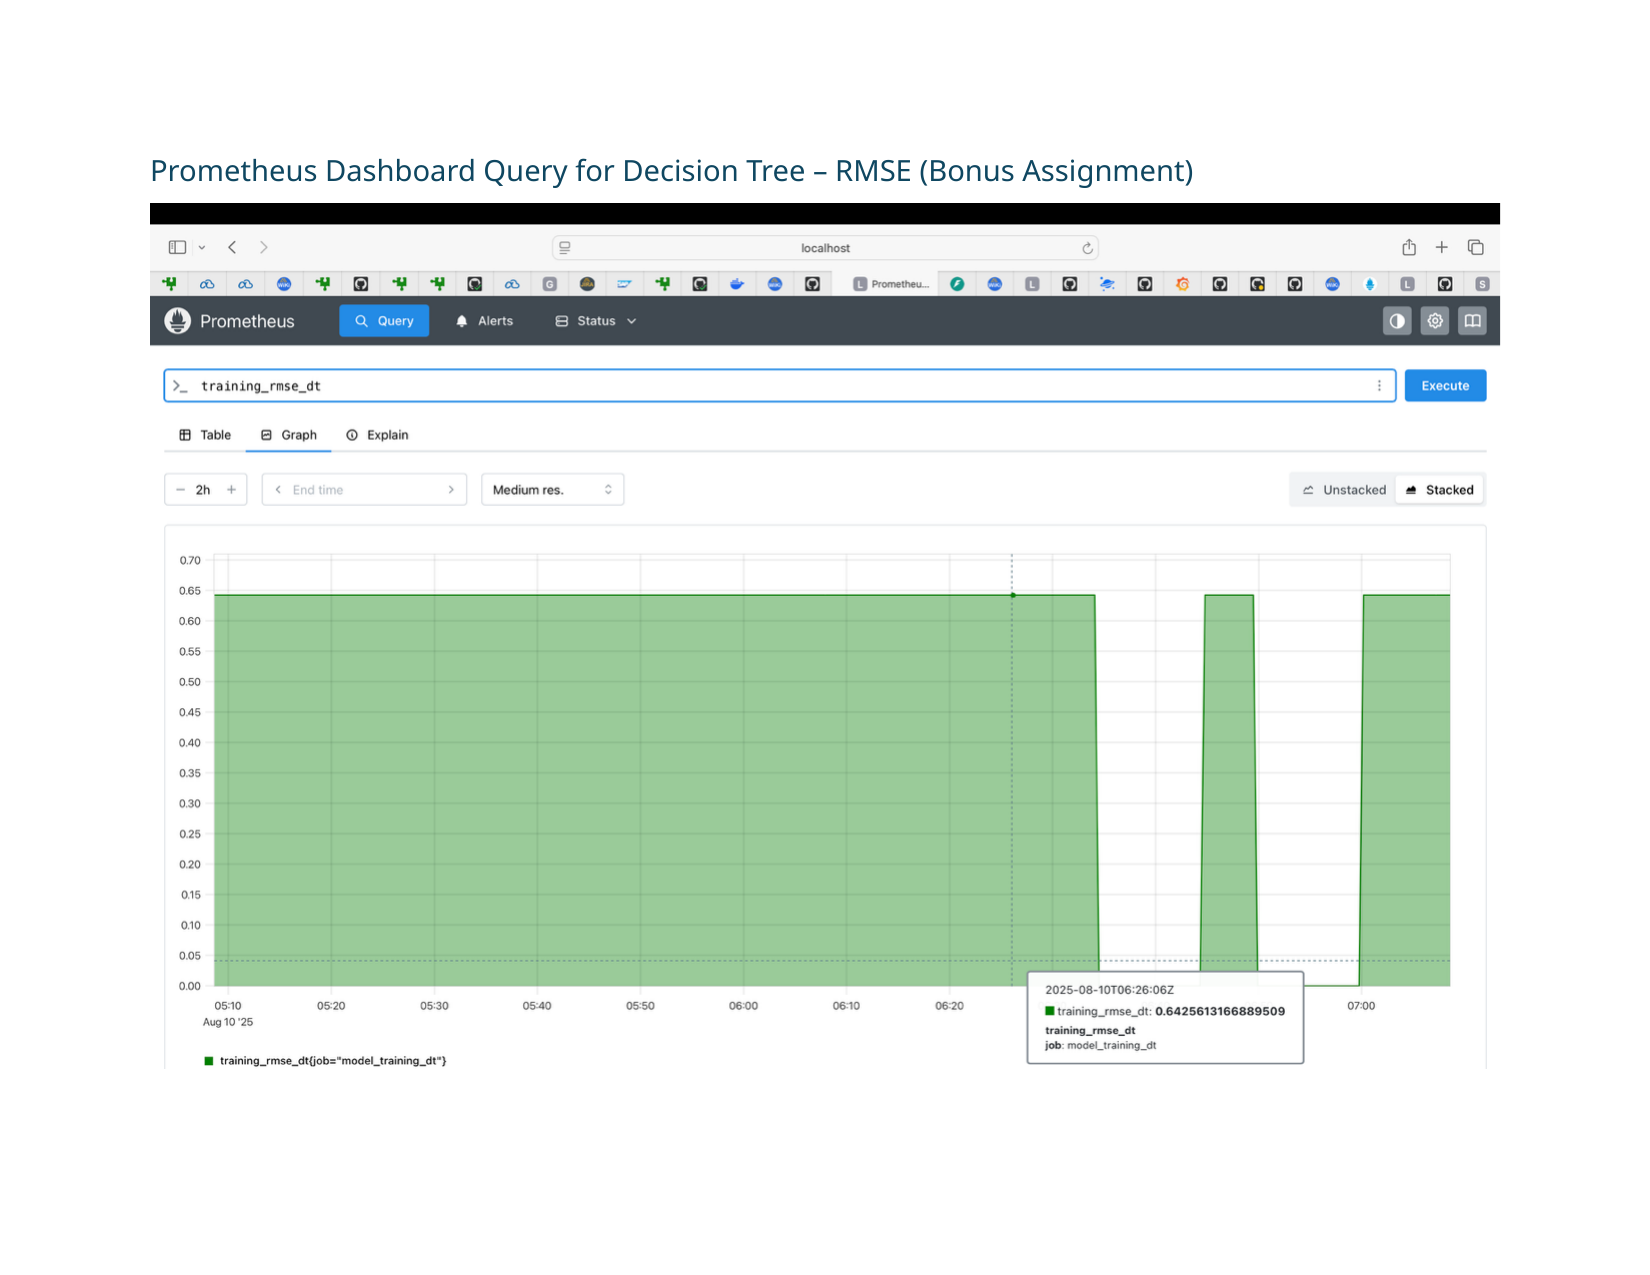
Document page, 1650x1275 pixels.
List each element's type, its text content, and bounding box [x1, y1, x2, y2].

picture [150, 203, 1500, 1069]
subtitle Prometheus Dashboard Query for Decision Tree – RMSE (Bonus Assignment) [150, 150, 1500, 190]
